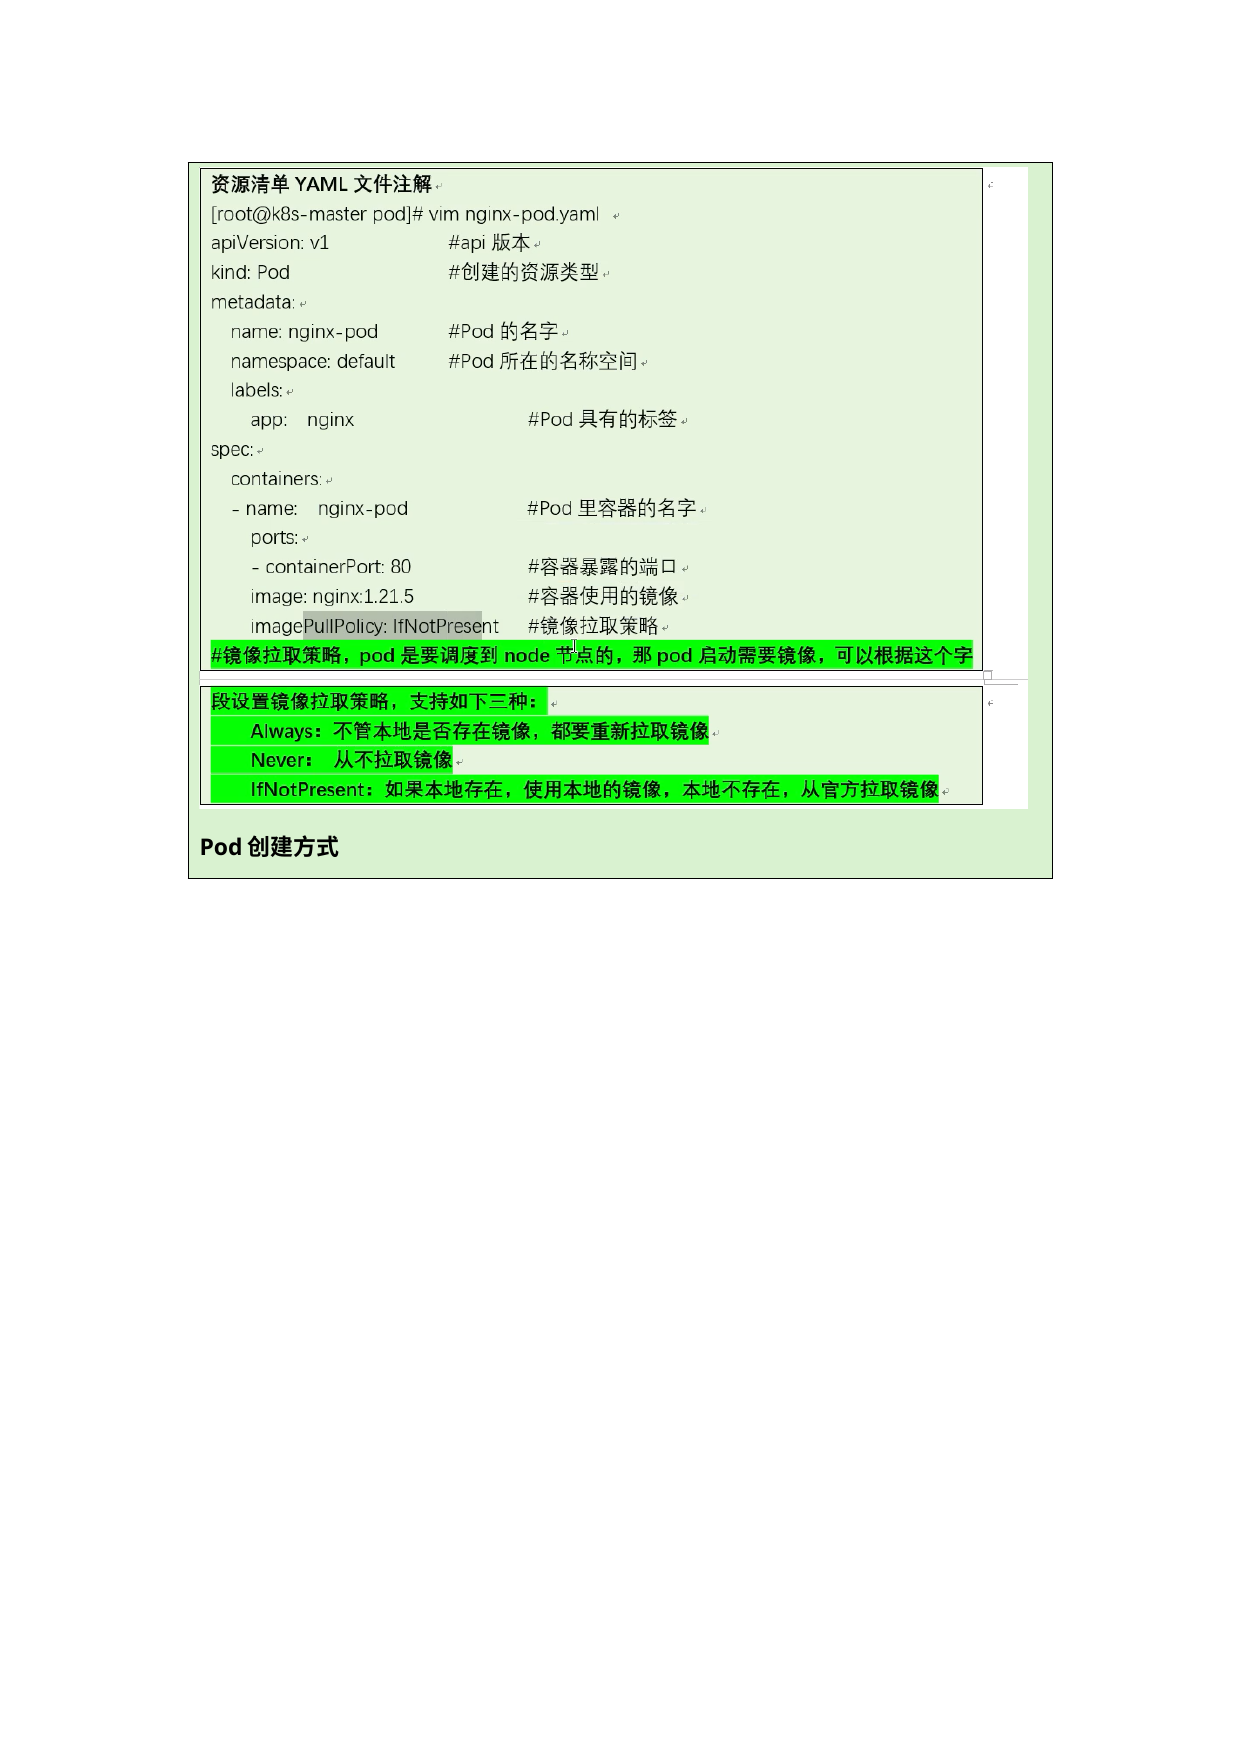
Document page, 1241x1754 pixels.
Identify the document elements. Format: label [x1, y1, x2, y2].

picture [199, 167, 1028, 809]
table_header [189, 163, 1052, 878]
